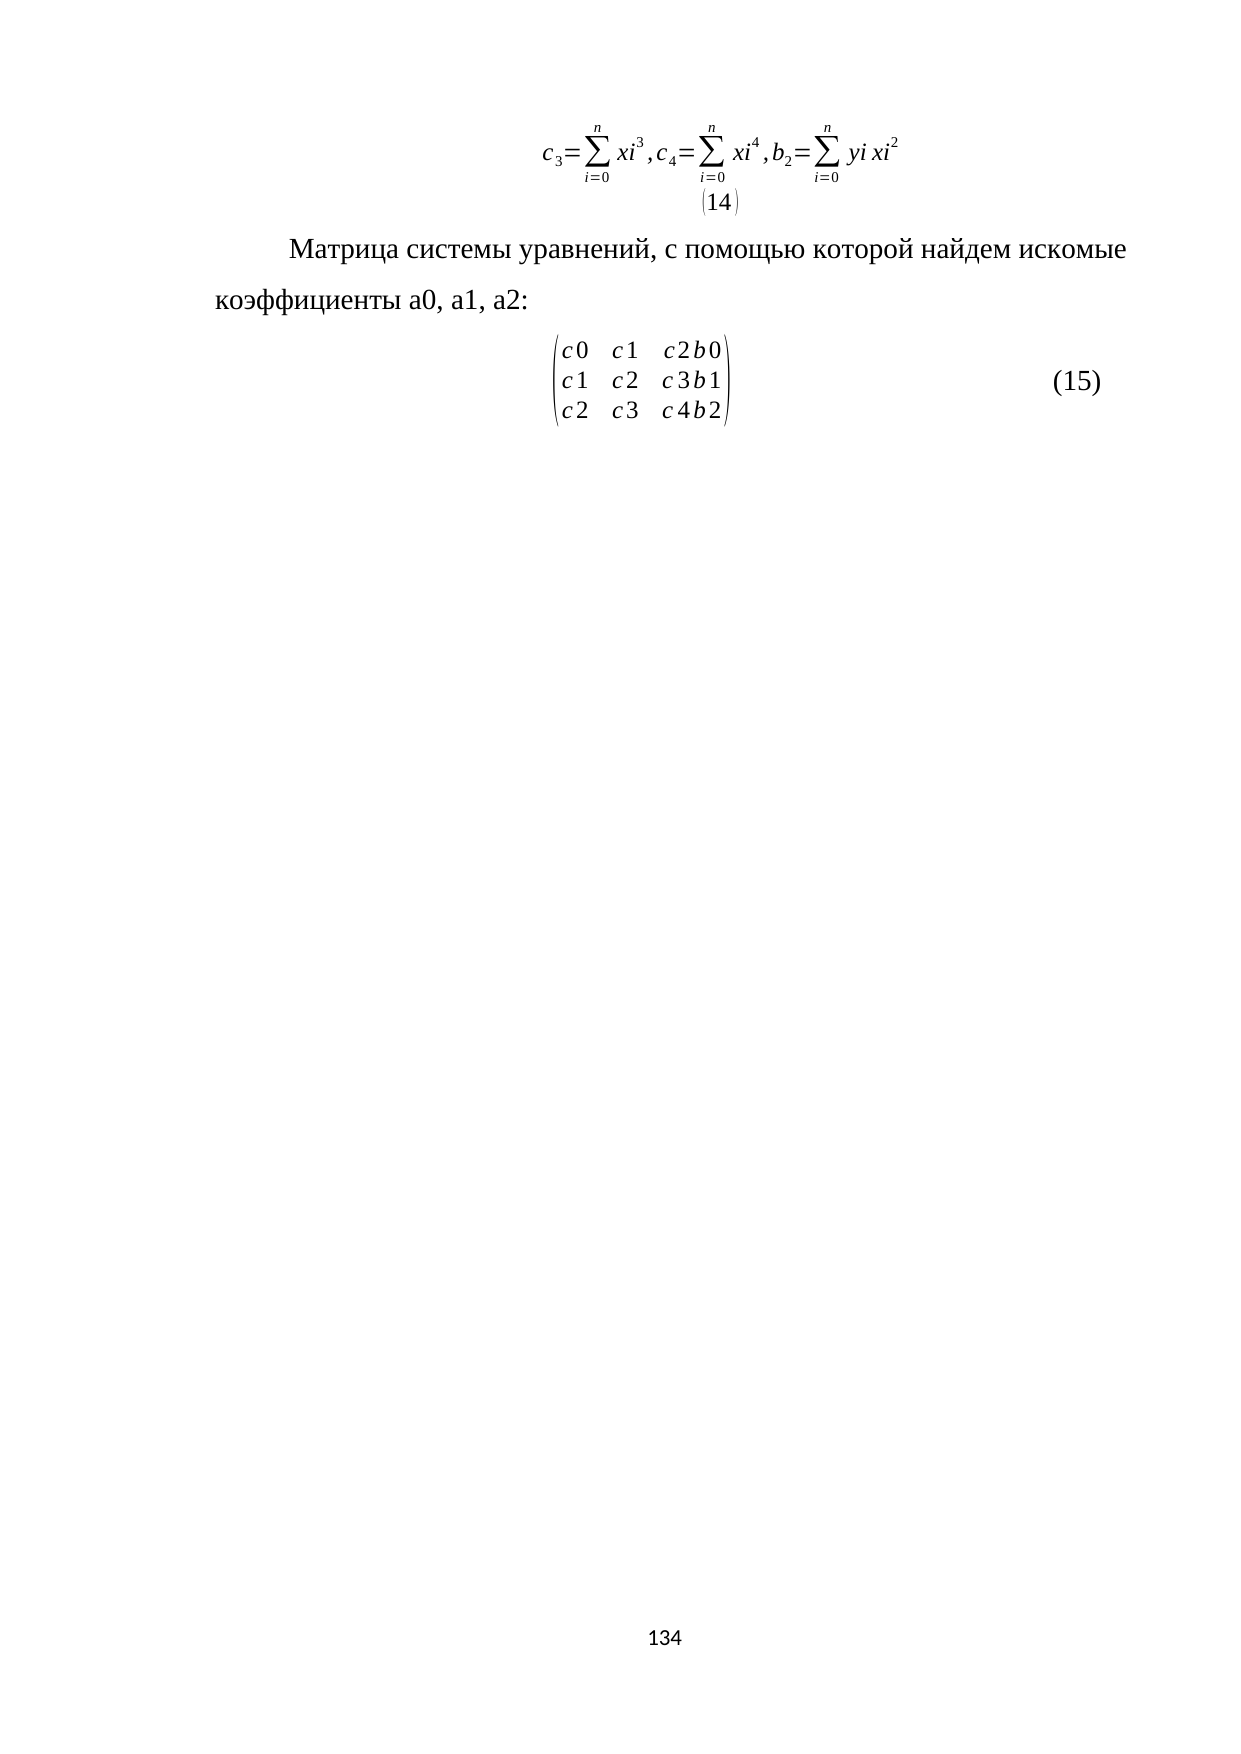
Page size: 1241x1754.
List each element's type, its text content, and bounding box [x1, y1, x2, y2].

text Матрица системы уравнений, с помощью которой найдем искомые коэффициенты a0, a1, a2: [215, 232, 1152, 316]
text (15) [215, 332, 1152, 428]
